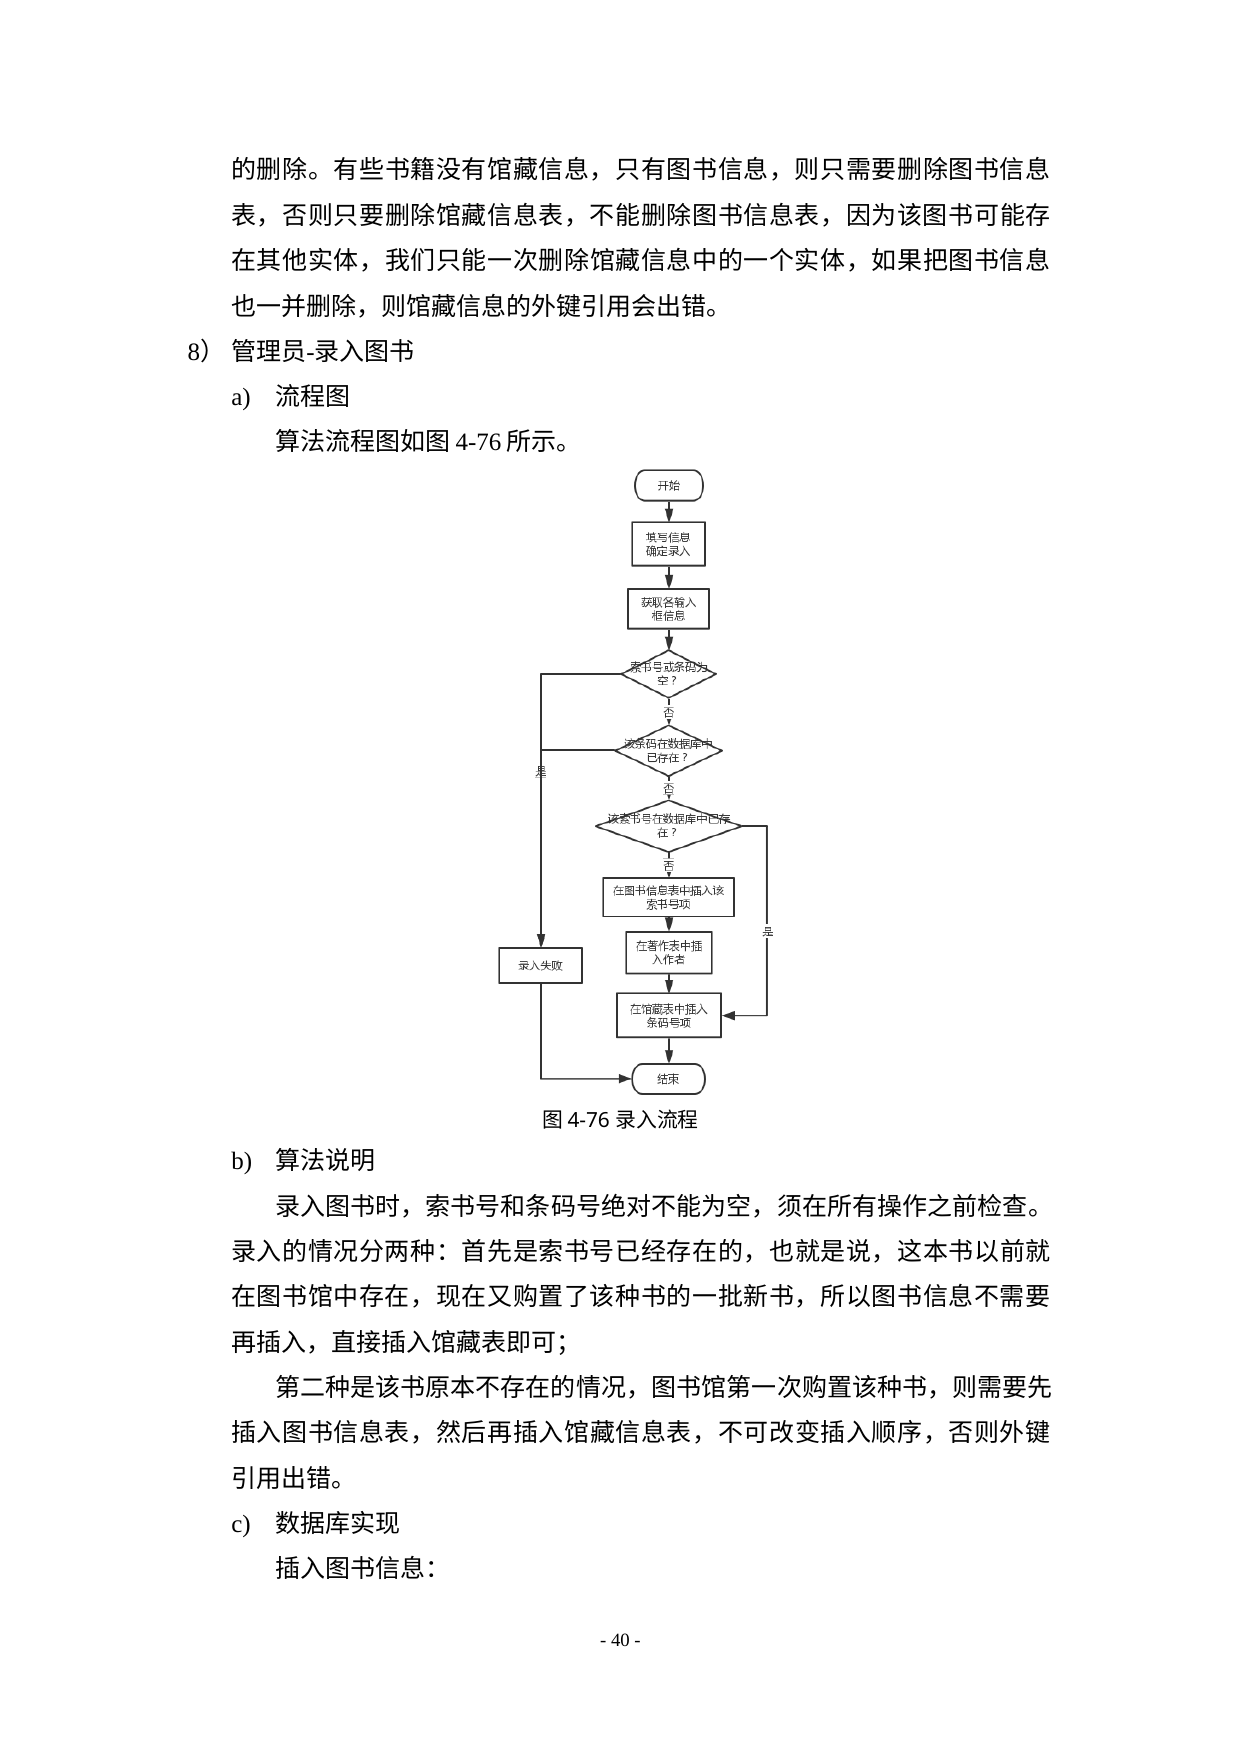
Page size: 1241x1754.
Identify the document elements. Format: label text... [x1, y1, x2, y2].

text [231, 150, 1053, 322]
list 管理员-录入图书 [187, 331, 1053, 367]
list 流程图 [231, 377, 1053, 413]
text 插入图书信息： [231, 1549, 1053, 1585]
picture [458, 467, 782, 1096]
list 算法说明 [231, 1141, 1053, 1177]
text 录入图书时，索书号和条码号绝对不能为空，须在所有操作之前检查。录入的情况分两种：首先是索书号已经存在的，也就是说，这本书以前就在图书馆中存在，现在又购置了该种书的一批新书，所以图书信息不需要再插入，直接插入馆藏表即可； [231, 1186, 1053, 1358]
list 数据库实现 [231, 1503, 1053, 1539]
text 第二种是该书原本不存在的情况，图书馆第一次购置该种书，则需要先插入图书信息表，然后再插入馆藏信息表，不可改变插入顺序，否则外键引用出错。 [231, 1367, 1053, 1494]
